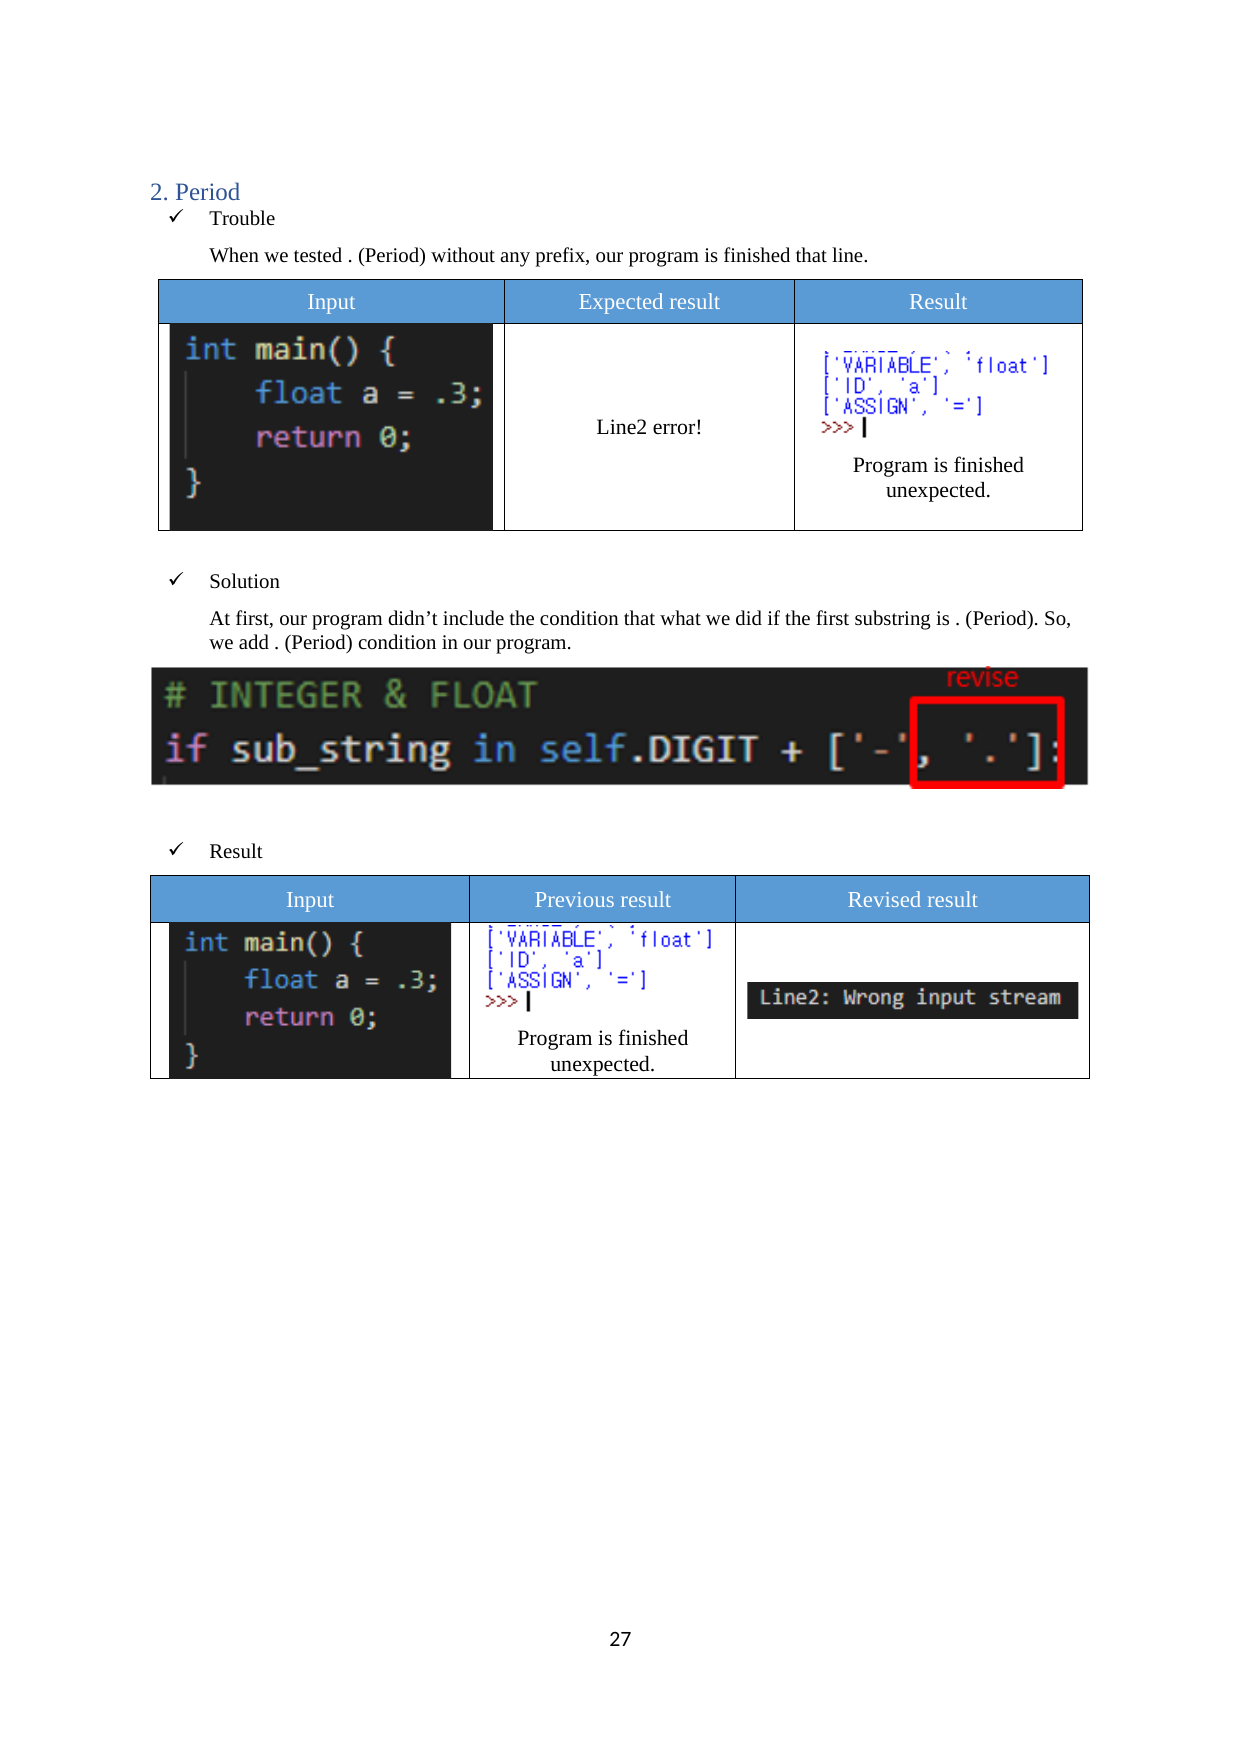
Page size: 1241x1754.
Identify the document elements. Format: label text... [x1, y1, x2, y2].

picture [169, 323, 493, 531]
table_cell [452, 923, 469, 1078]
picture [169, 922, 452, 1079]
table_header Revised result [736, 876, 1089, 922]
table_cell Line2 error! [505, 324, 794, 530]
picture [150, 666, 1092, 789]
table_cell Program is finished unexpected. [795, 324, 1082, 530]
list Trouble [167, 206, 1090, 230]
table_cell [736, 923, 1089, 1078]
list Result [167, 839, 1090, 863]
picture [816, 351, 1060, 452]
subtitle 2. Period [150, 177, 1090, 206]
picture [747, 982, 1079, 1019]
table_cell [151, 923, 169, 1078]
table_header Input [159, 280, 504, 323]
table_header Input [151, 876, 469, 922]
table_header Expected result [505, 280, 794, 323]
list When we tested . (Period) without any prefix, our program is finished that line. [209, 242, 1090, 267]
list Solution [167, 569, 1090, 593]
list At first, our program didn’t include the condition that what we did if the first substring is . (Period). So, we add . (Period) condition in our program. [209, 606, 1090, 654]
table_cell Program is finished unexpected. [470, 923, 735, 1078]
table_cell [159, 324, 169, 530]
table_cell [493, 324, 504, 530]
table_header Result [795, 280, 1082, 323]
picture [480, 925, 725, 1026]
table_header Previous result [470, 876, 735, 922]
